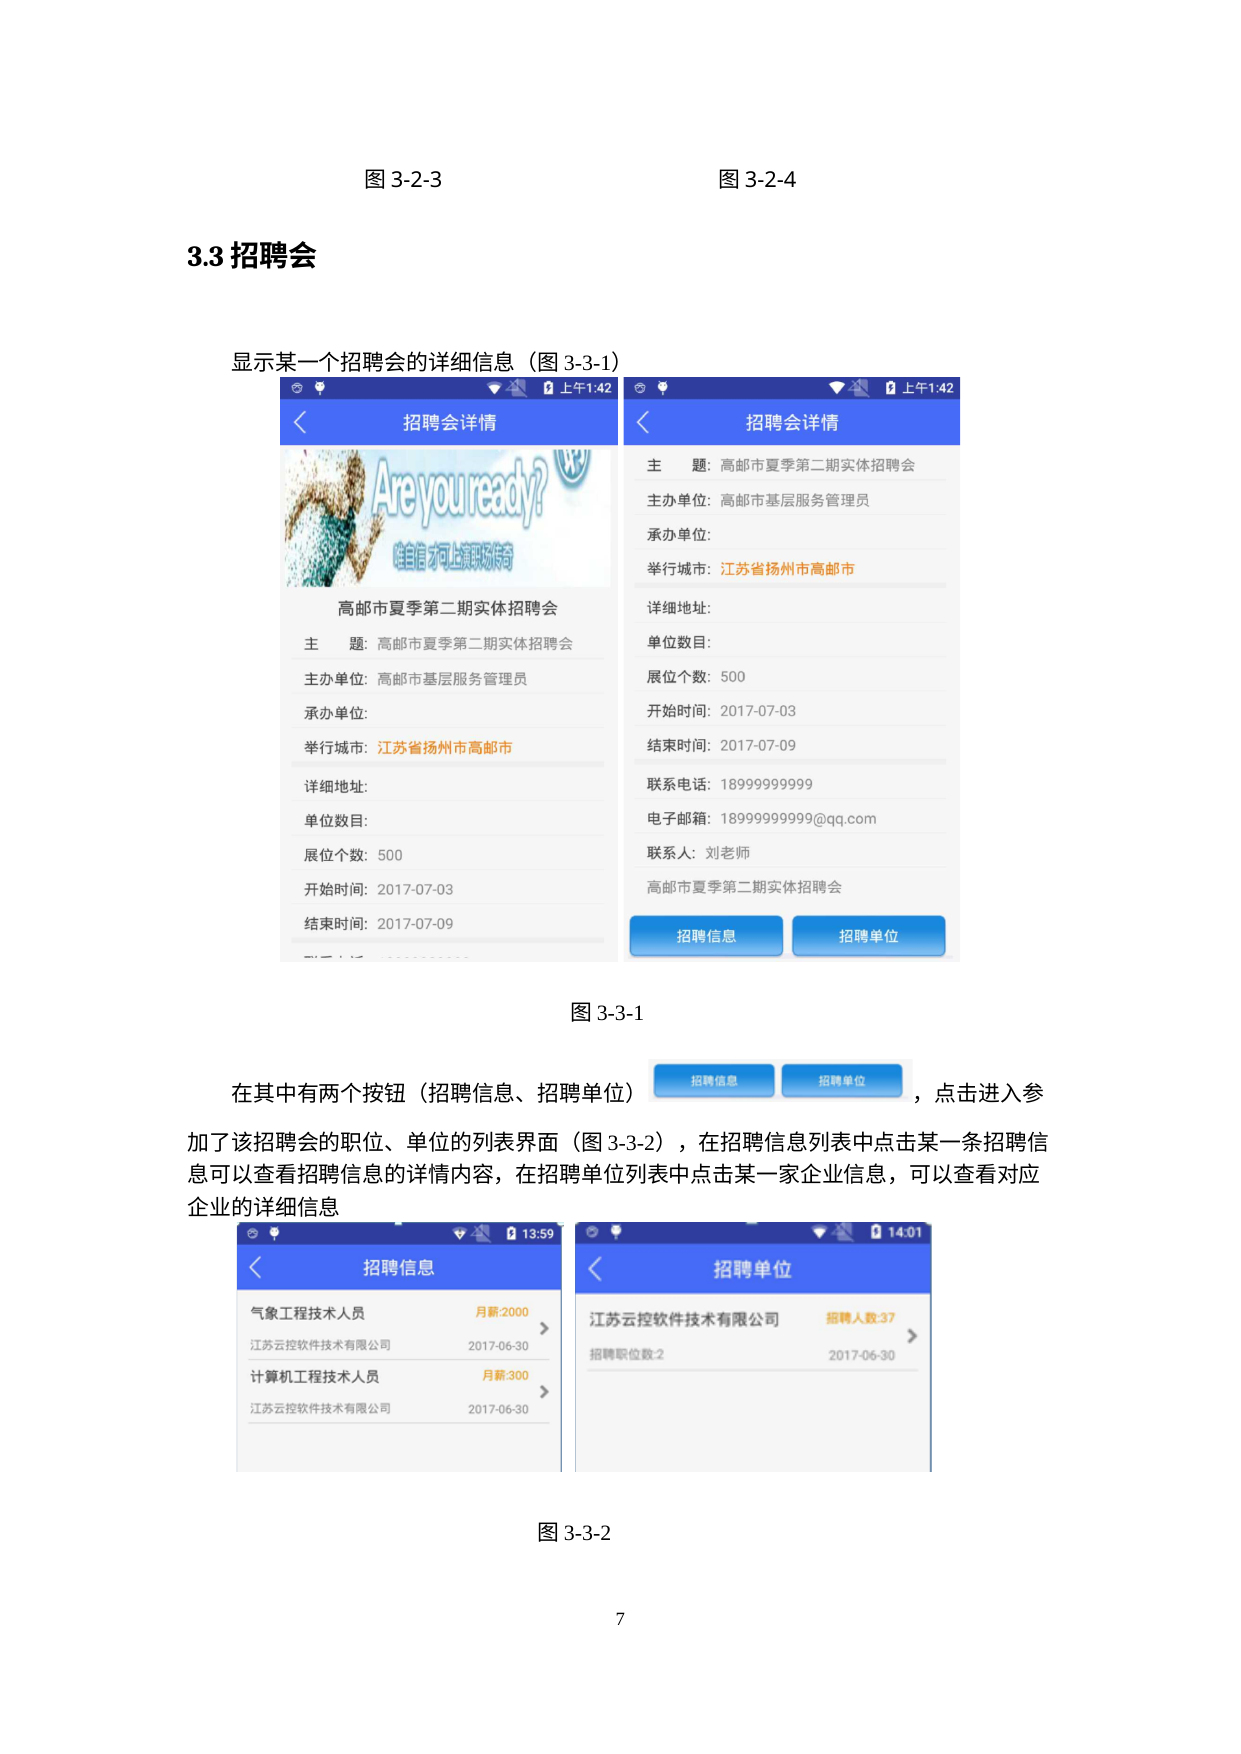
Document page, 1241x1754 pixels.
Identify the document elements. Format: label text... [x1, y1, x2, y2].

text 图3-2-3 图3-2-4 [187, 162, 1053, 194]
picture [236, 1222, 564, 1472]
picture [646, 1059, 913, 1102]
picture [575, 1222, 932, 1472]
text 显示某一个招聘会的详细信息（图3-3-1） [187, 344, 1053, 377]
subtitle 3.3招聘会 [187, 222, 1053, 287]
text 在其中有两个按钮（招聘信息、招聘单位），点击进入参加了该招聘会的职位、单位的列表界面（图3-3-2），在招聘信息列表中点击某一条招聘信息可以查看招聘信息的详情内容，在招聘单位列表中点击某一家企业信息，可以查看对应企业的详细信息 [187, 1059, 1053, 1222]
text 图3-3-1 [275, 994, 1053, 1027]
picture [280, 377, 618, 962]
picture [623, 377, 961, 962]
text 图3-3-2 [187, 1514, 1053, 1547]
